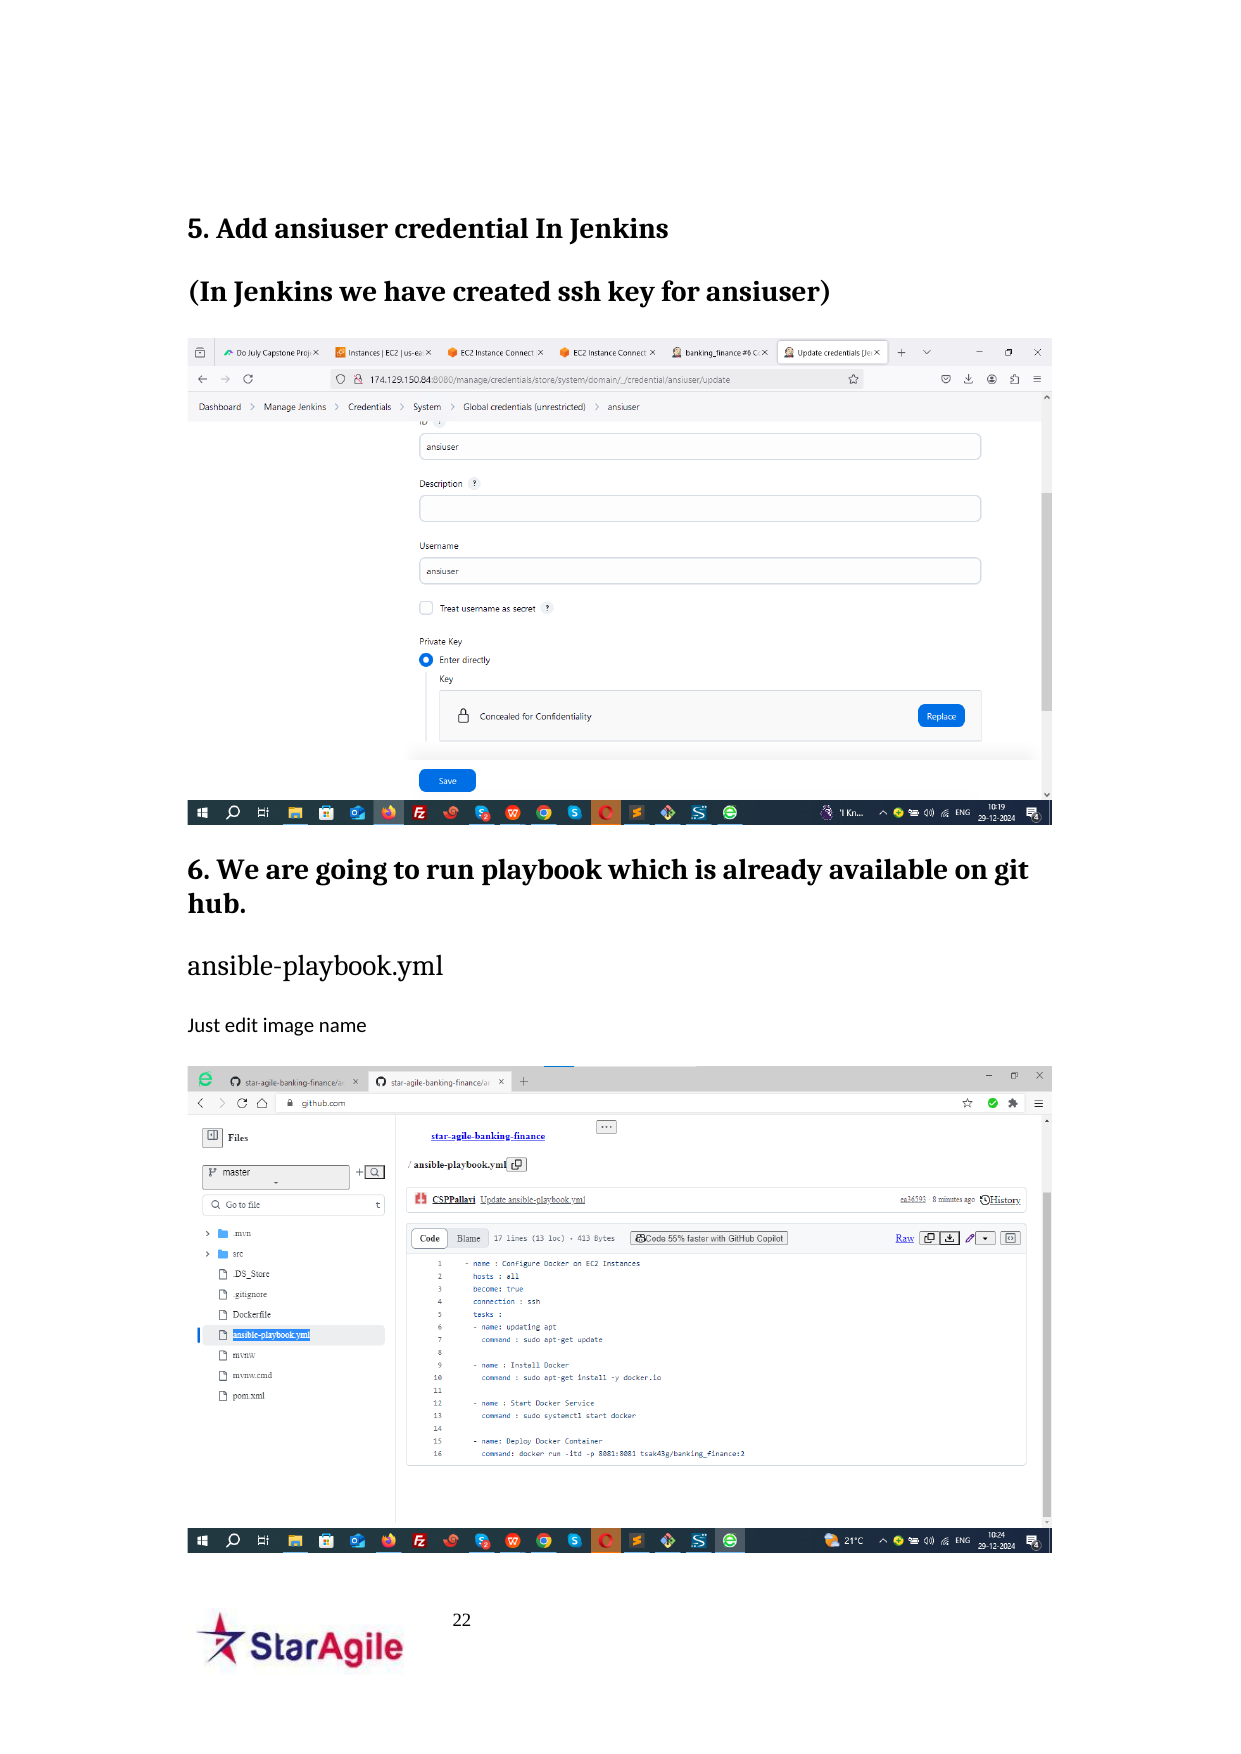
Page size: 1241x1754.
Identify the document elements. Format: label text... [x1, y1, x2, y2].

picture [187, 338, 1052, 825]
list We are going to run playbook which is already available on git hub. [187, 853, 1053, 920]
list (In Jenkins we have created ssh key for ansiuser) [187, 275, 1053, 309]
picture [187, 1608, 416, 1679]
list Add ansiuser credential In Jenkins [187, 213, 1053, 246]
picture [187, 1066, 1052, 1553]
list Just edit image name [187, 1012, 1053, 1038]
list ansible-playbook.yml [187, 949, 1053, 983]
